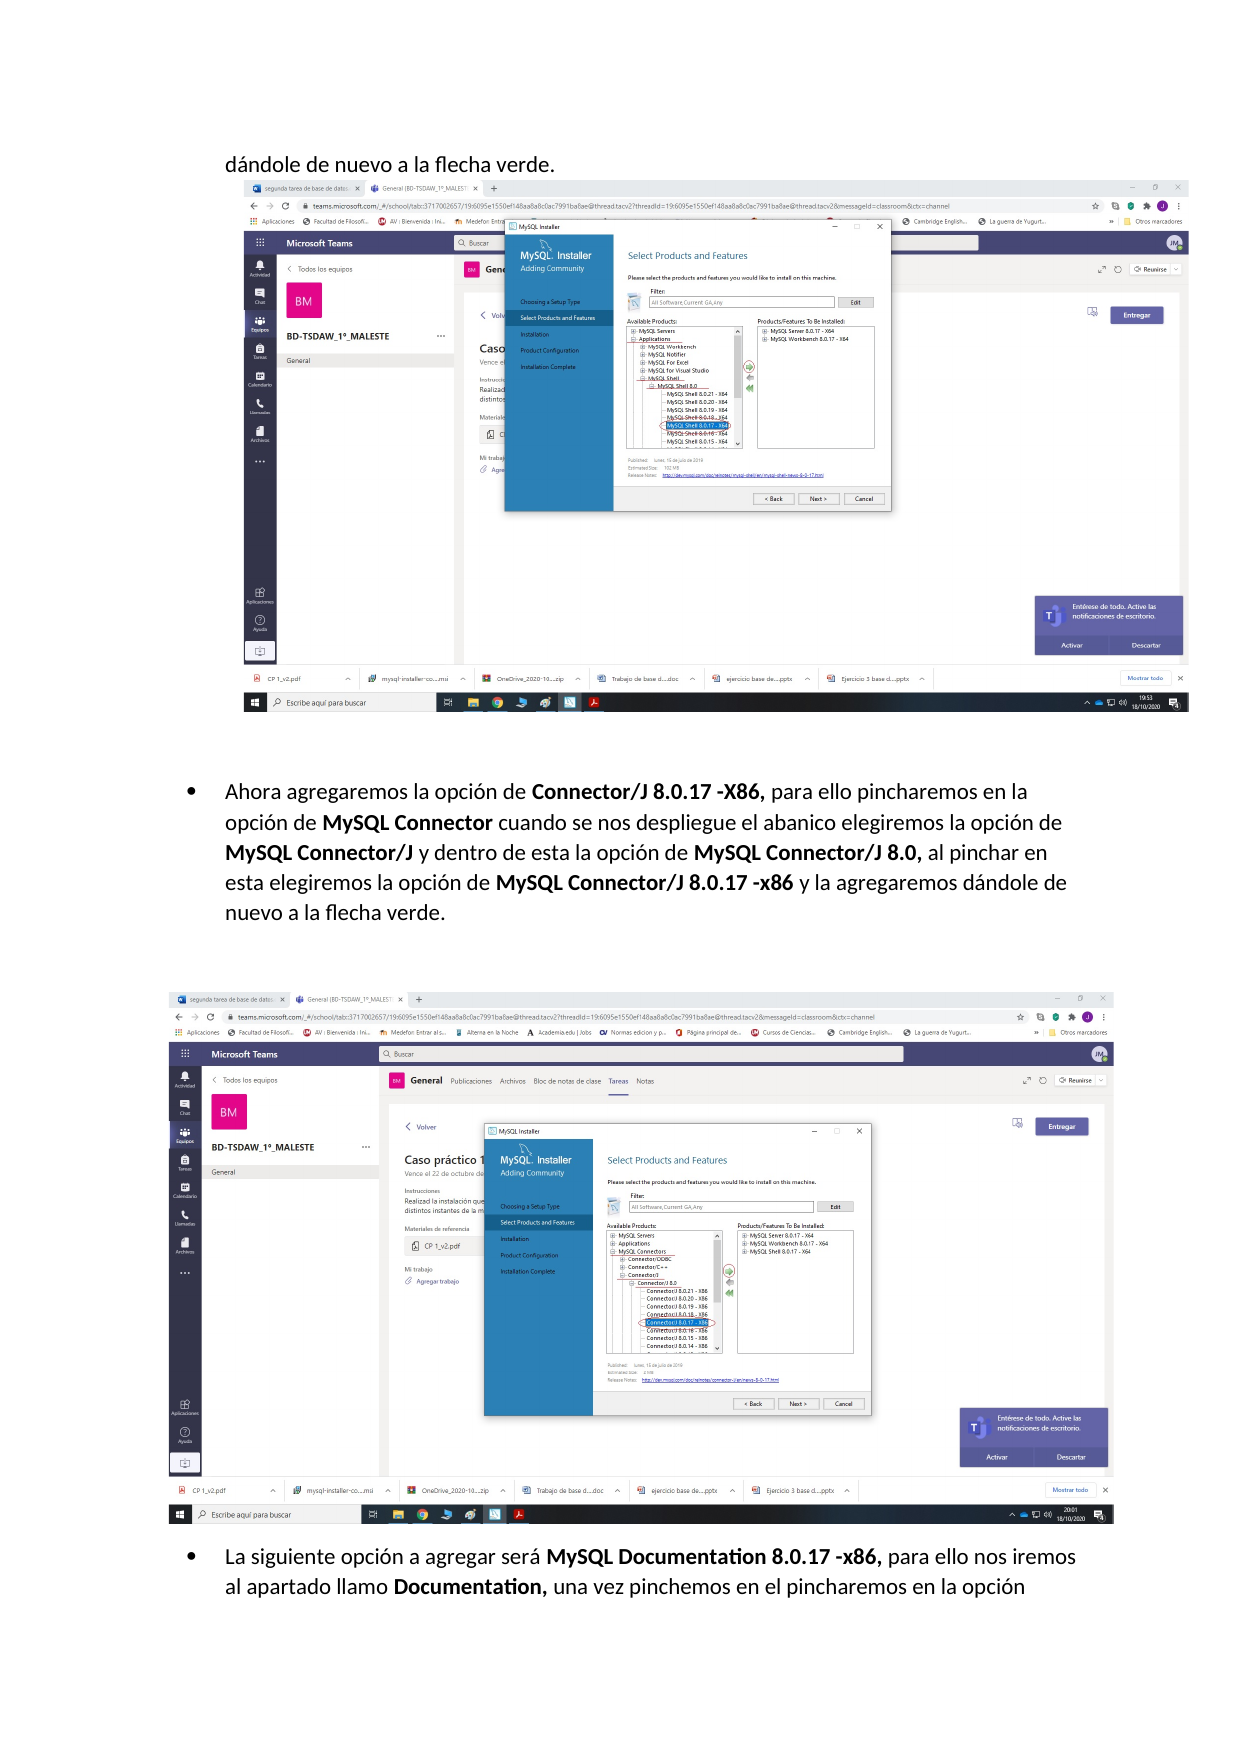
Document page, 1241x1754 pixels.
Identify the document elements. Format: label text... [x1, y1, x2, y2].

list Ahora tocaría la opción de MySQL Shell 8.0.17 -X64, para ello pinchamos sobre Applications de nuevo pero esta vez nos iremos a la opción de MySQL Shell y luego pincharemos sobre MySQL Shell 8.0 y luego buscaremos la opción MySQL Shell 8.0.17 -X64 y la agregaremos dándole de nuevo a la flecha verde. [187, 150, 1090, 712]
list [187, 1542, 1090, 1601]
list Ahora agregaremos la opción de Connector/J 8.0.17 -X86, para ello pincharemos en la opción de MySQL Connector cuando se nos despliegue el abanico elegiremos la opción de MySQL Connector/J y dentro de esta la opción de MySQL Connector/J 8.0, al pinchar en esta elegiremos la opción de MySQL Connector/J 8.0.17 -x86 y la agregaremos dándole de nuevo a la flecha verde. [187, 777, 1090, 926]
